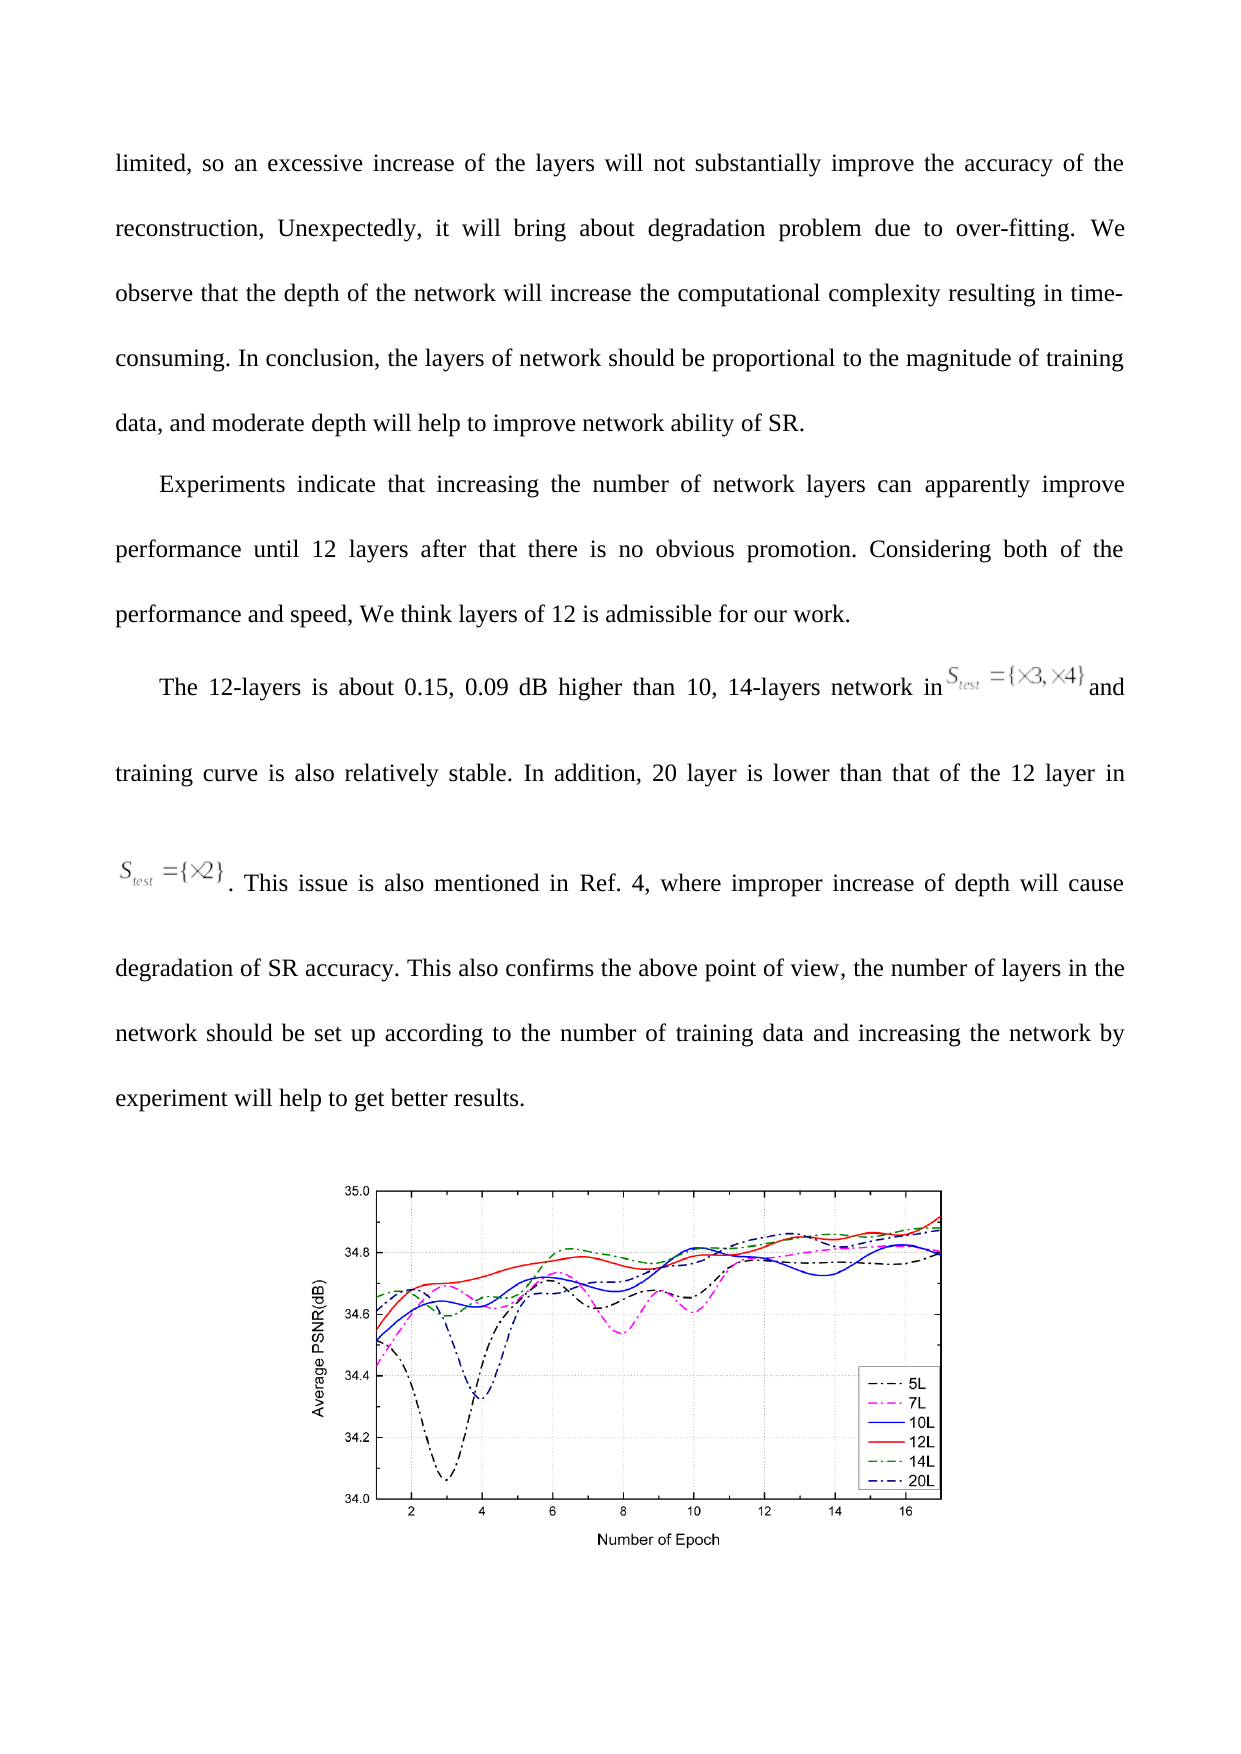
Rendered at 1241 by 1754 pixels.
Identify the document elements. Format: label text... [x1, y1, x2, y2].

text The 12-layers is about 0.15, 0.09 dB higher than 10, 14-layers network inand training curve is also relatively stable. In addition, 20 layer is lower than that of the 12 layer in . This issue is also mentioned in Ref. 4, where improper increase of depth will cause degradation of SR accuracy. This also confirms the above point of view, the number of layers in the network should be set up according to the number of training data and increasing the network by experiment will help to get better results. [115, 658, 1125, 1113]
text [115, 146, 1125, 438]
picture [228, 1142, 1056, 1570]
text Experiments indicate that increasing the number of network layers can apparently improve performance until 12 layers after that there is no obvious promotion. Considering both of the performance and speed, We think layers of 12 is admissible for our work. [115, 467, 1125, 629]
